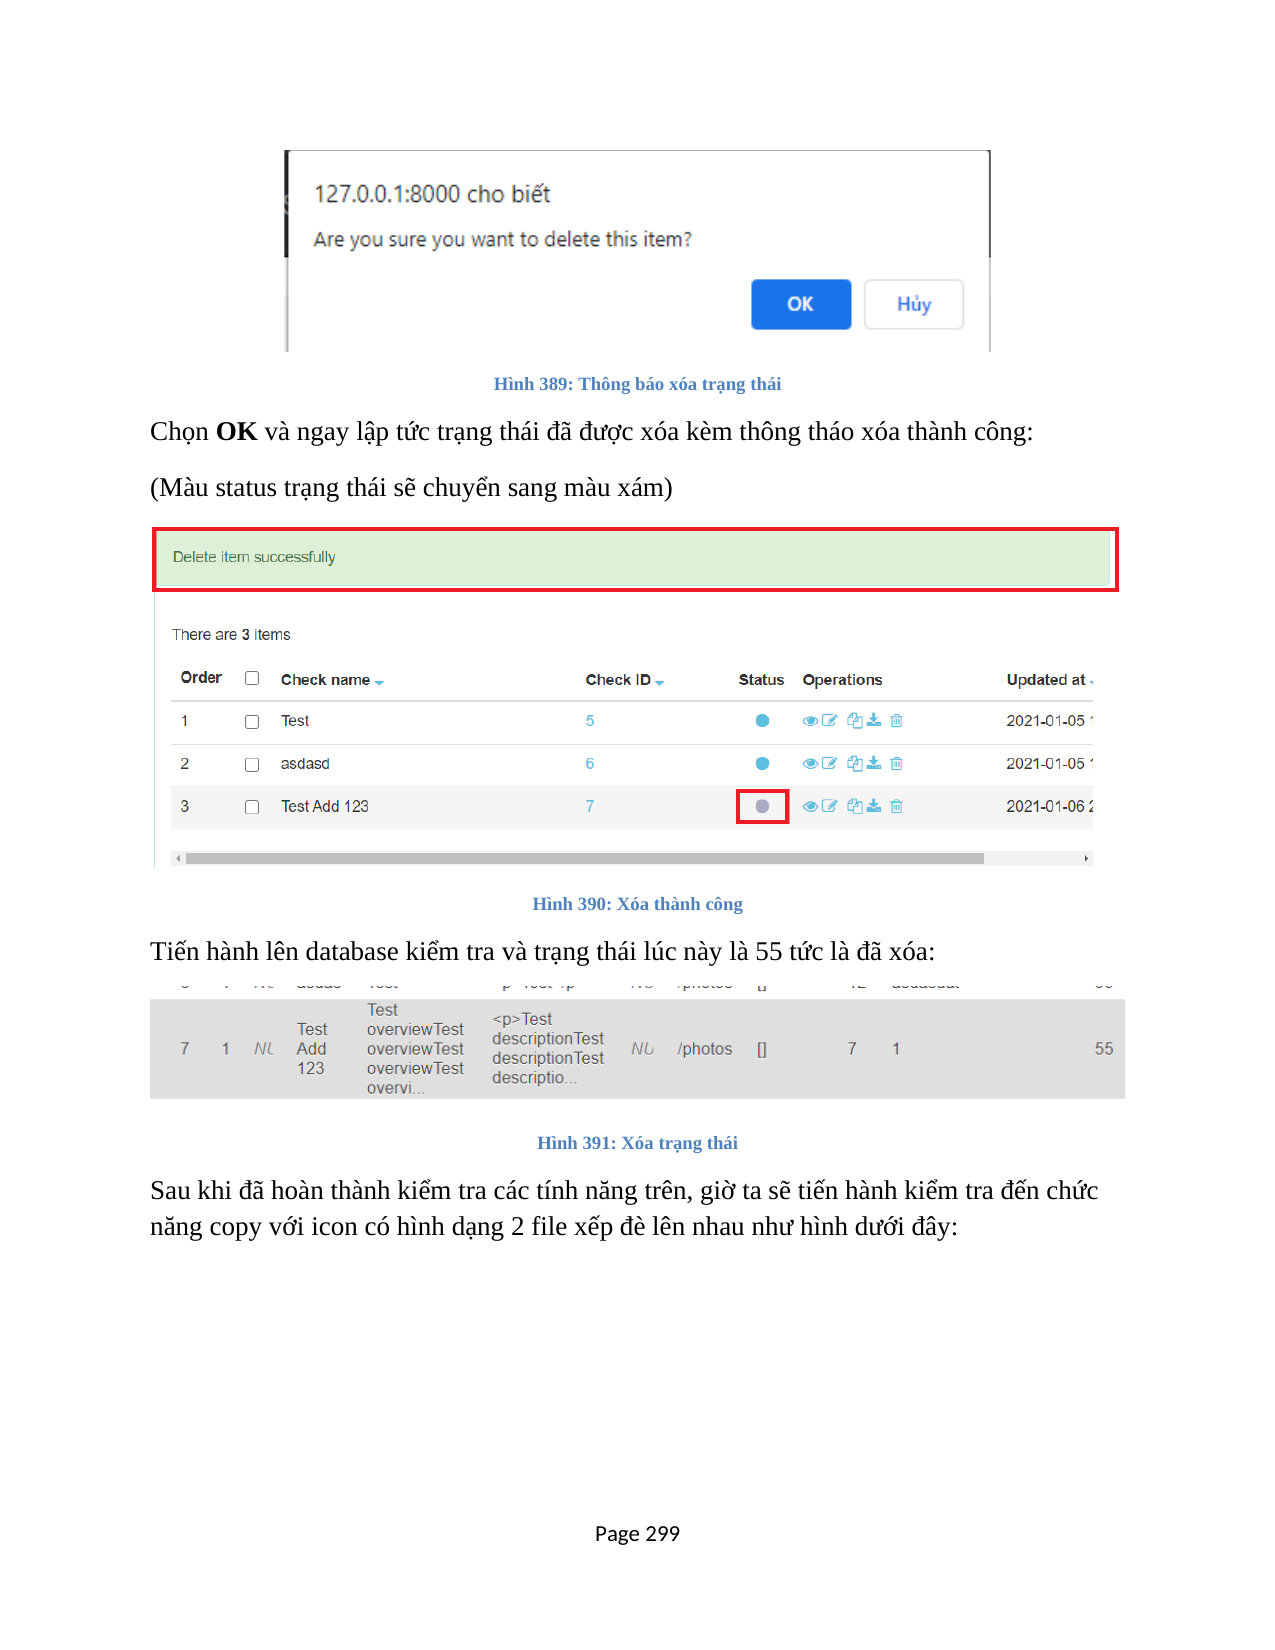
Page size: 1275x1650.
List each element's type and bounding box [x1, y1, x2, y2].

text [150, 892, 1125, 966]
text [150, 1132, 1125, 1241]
picture [150, 527, 1125, 868]
picture [150, 986, 1125, 1107]
picture [284, 150, 991, 352]
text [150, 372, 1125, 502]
